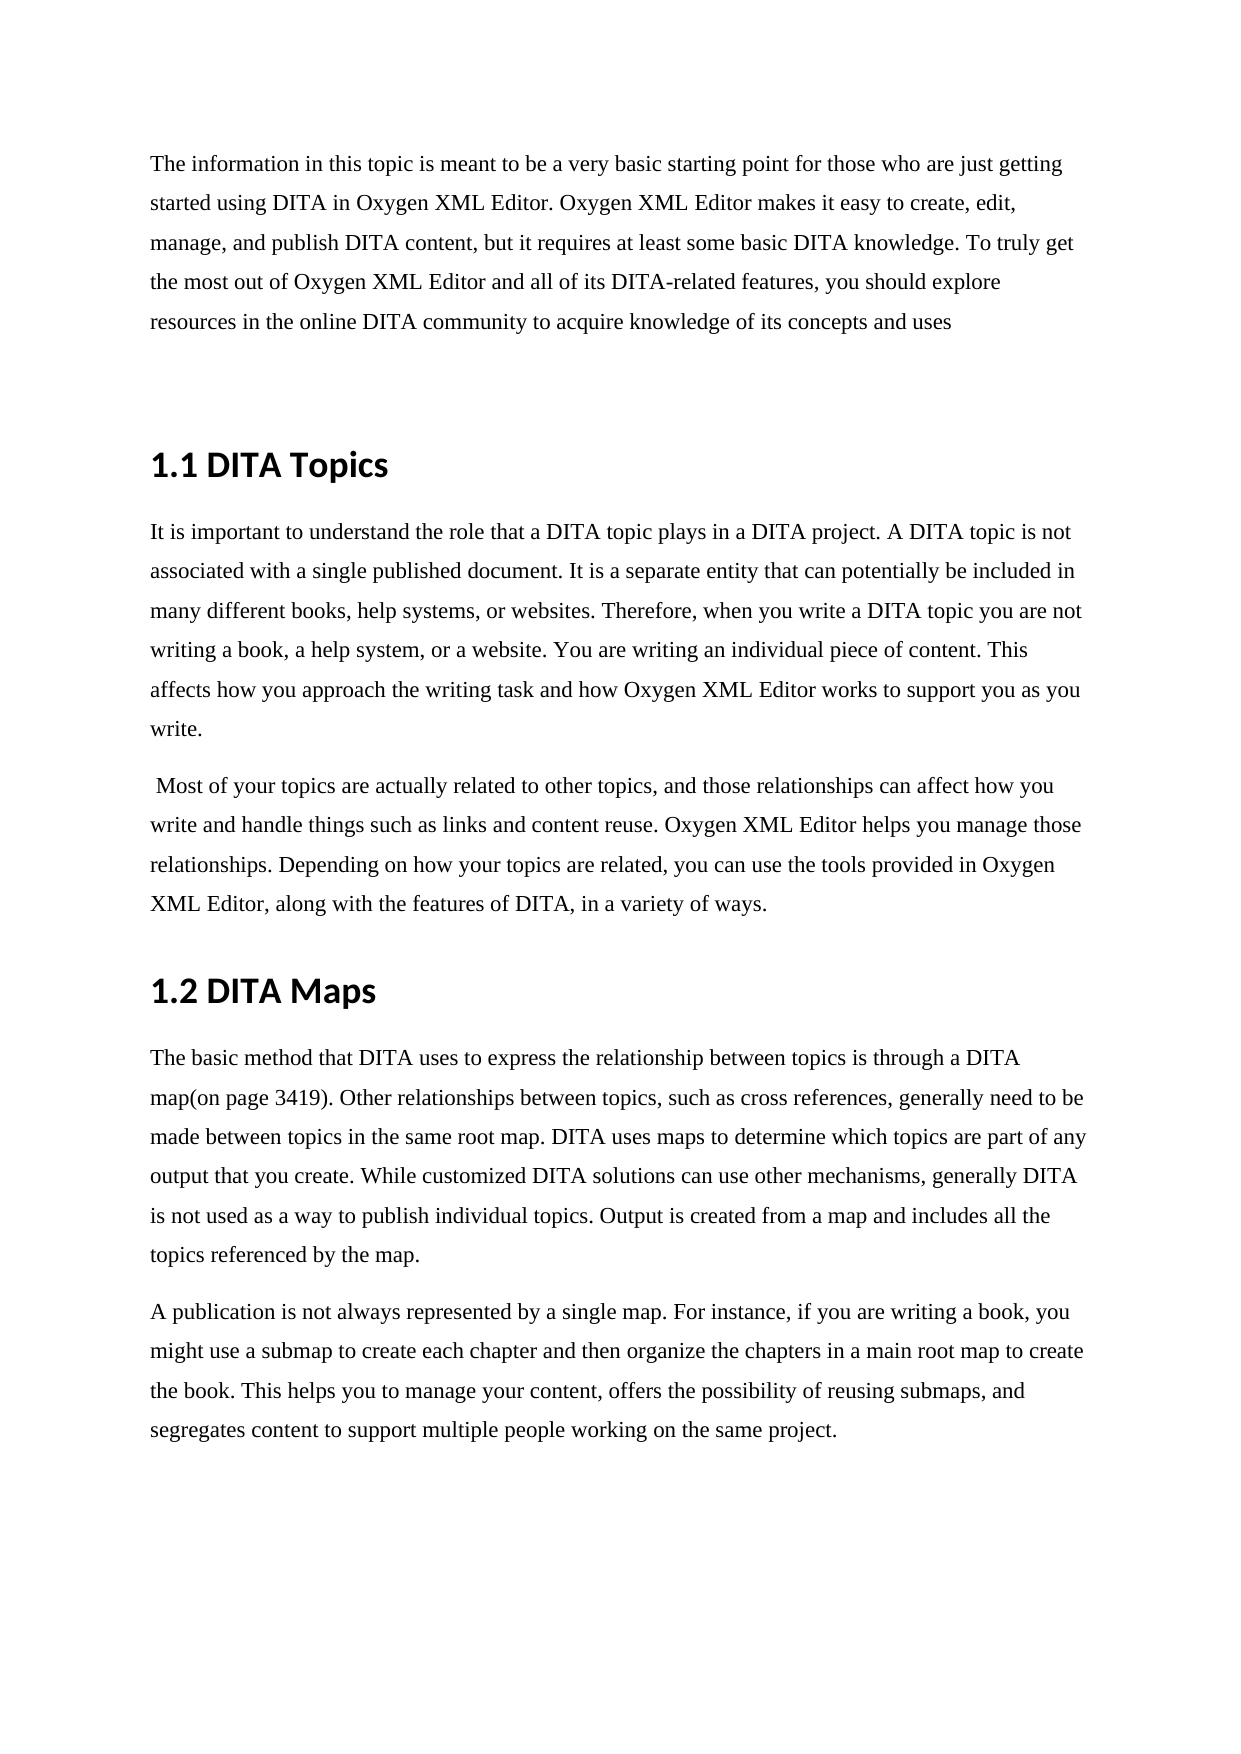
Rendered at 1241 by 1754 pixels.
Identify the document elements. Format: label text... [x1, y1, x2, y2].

subtitle 1.2 DITA Maps [150, 967, 1090, 1013]
text The information in this topic is meant to be a very basic starting point for those who are just getting started using DITA in Oxygen XML Editor. Oxygen XML Editor makes it easy to create, edit, manage, and publish DITA content, but it requires at least some basic DITA knowledge. To truly get the most out of Oxygen XML Editor and all of its DITA-related features, you should explore resources in the online DITA community to acquire knowledge of its concepts and uses [150, 150, 1090, 334]
text A publication is not always represented by a single map. For instance, if you are writing a book, you might use a submap to create each chapter and then organize the chapters in a main root map to create the book. This helps you to manage your content, offers the possibility of reusing submaps, and segregates content to support multiple people working on the same project. [150, 1298, 1090, 1442]
text The basic method that DITA uses to express the relationship between topics is through a DITA map(on page 3419). Other relationships between topics, such as cross references, generally need to be made between topics in the same root map. DITA uses maps to determine which topics are part of any output that you create. While customized DITA solutions can use other mechanisms, generally DITA is not used as a way to publish individual topics. Output is created from a map and includes all the topics referenced by the map. [150, 1044, 1090, 1268]
text It is important to understand the role that a DITA topic plays in a DITA project. A DITA topic is not associated with a single published document. It is a separate entity that can potentially be included in many different books, help systems, or websites. Therefore, when you write a DITA topic you are not writing a book, a help system, or a website. You are writing an individual piece of content. This affects how you approach the writing task and how Oxygen XML Editor works to support you as you write. [150, 518, 1090, 742]
text Most of your topics are actually related to other topics, and those relationships can affect how you write and handle things such as links and content reuse. Oxygen XML Editor helps you manage those relationships. Depending on how your topics are related, you can use the tools provided in Oxygen XML Editor, along with the features of DITA, in a variety of ways. [150, 772, 1090, 916]
subtitle 1.1 DITA Topics [150, 441, 1090, 487]
